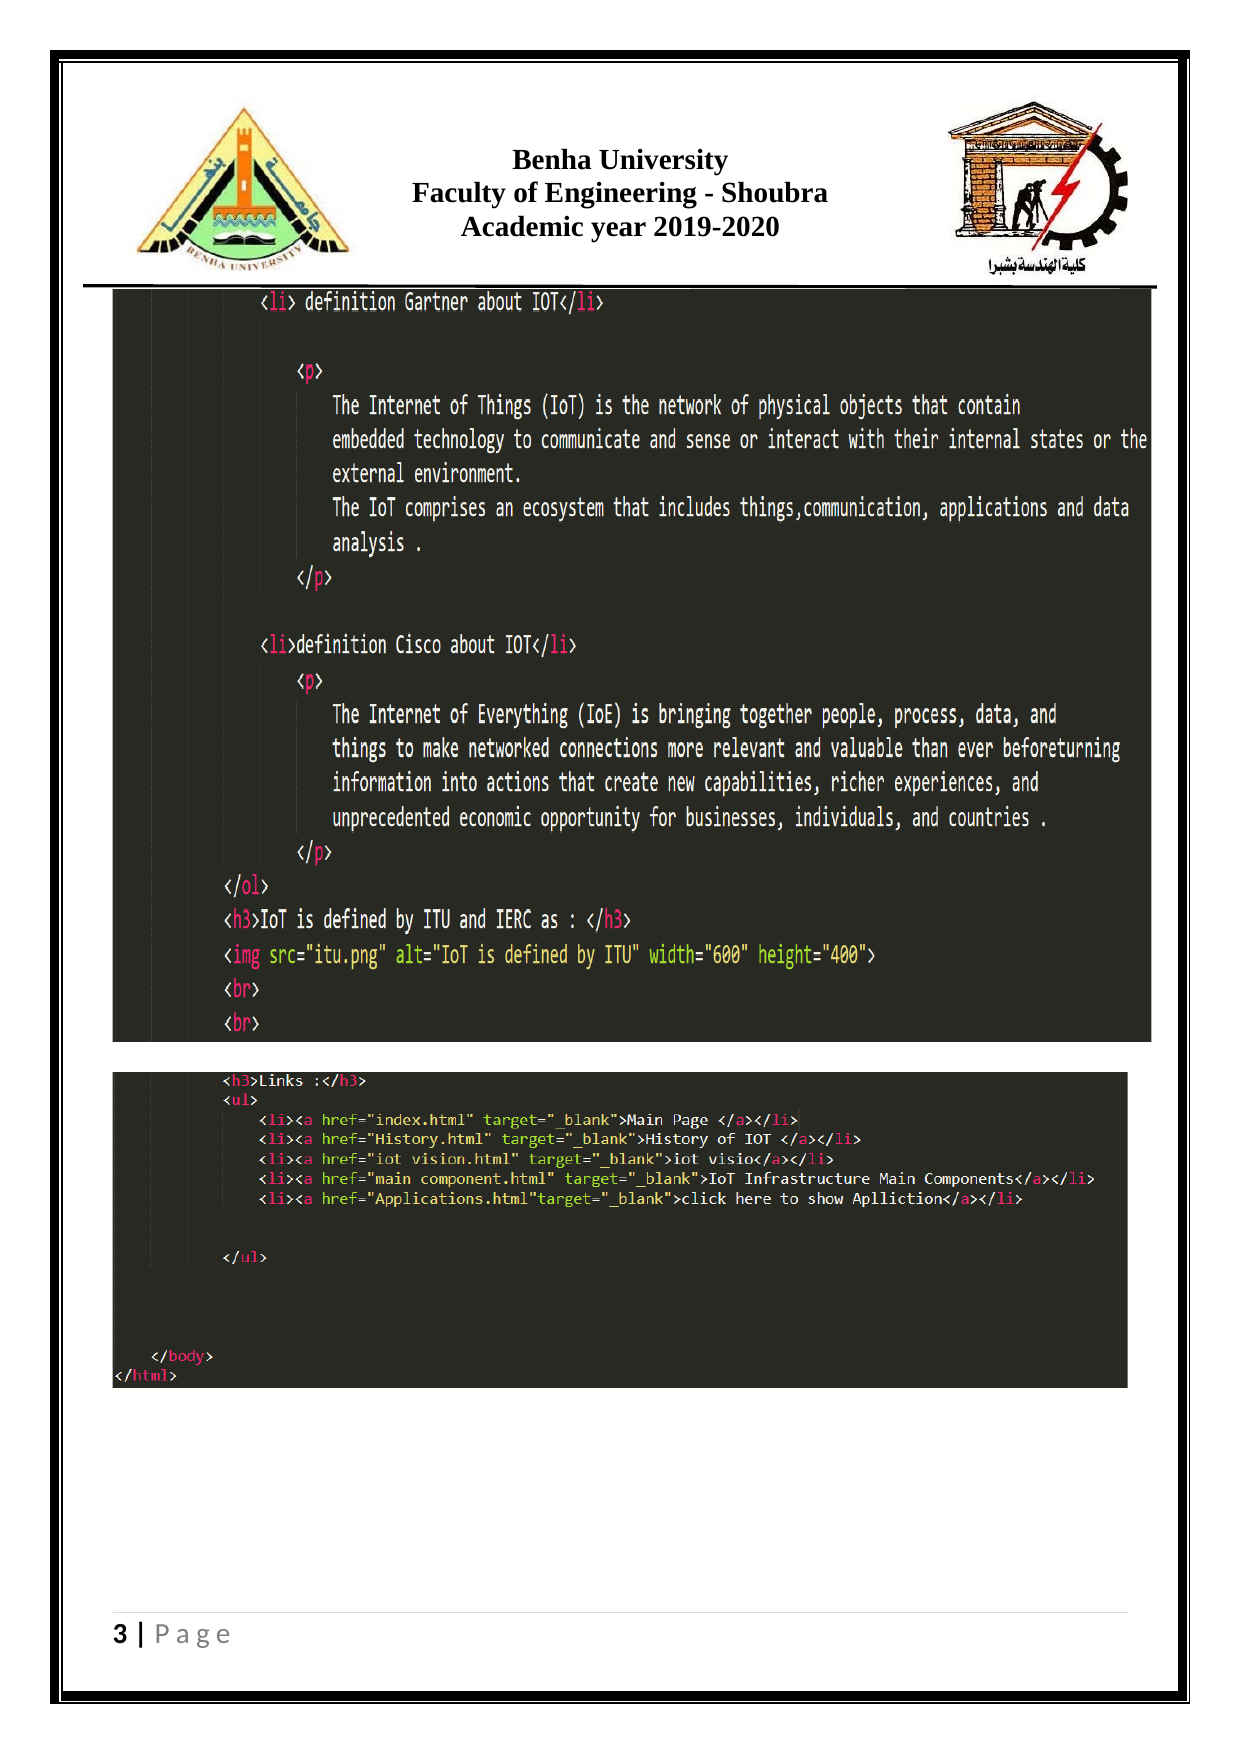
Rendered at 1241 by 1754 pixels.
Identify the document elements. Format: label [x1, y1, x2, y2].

picture [112, 1072, 1128, 1388]
picture [921, 95, 1128, 285]
picture [112, 77, 373, 271]
picture [112, 289, 1152, 1042]
